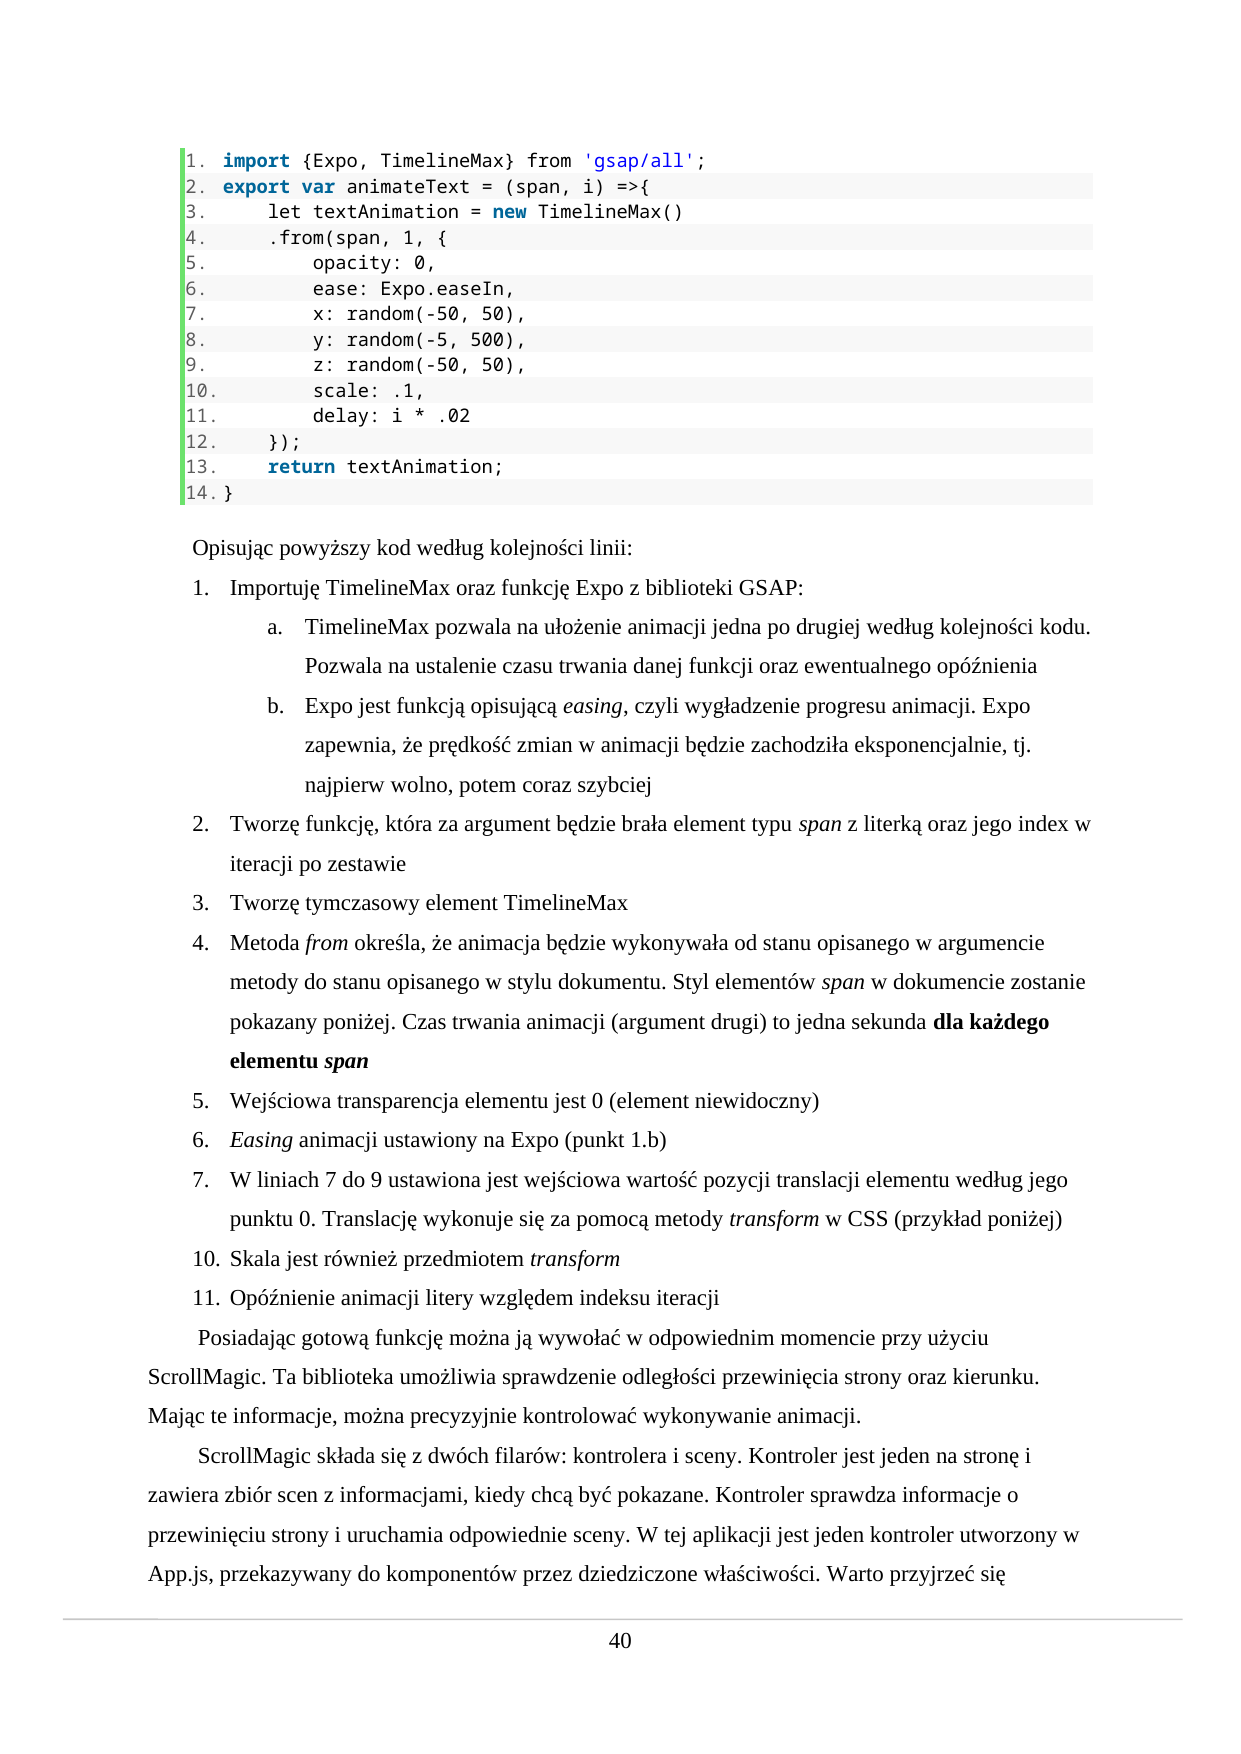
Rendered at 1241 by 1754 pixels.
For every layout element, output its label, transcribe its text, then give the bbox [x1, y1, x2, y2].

list x: random(-50, 50), [185, 301, 1093, 326]
list z: random(-50, 50), [185, 352, 1093, 377]
list ease: Expo.easeIn, [185, 275, 1093, 301]
list scale: .1, [185, 377, 1093, 403]
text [148, 1442, 1093, 1587]
list }); [185, 428, 1093, 454]
list .from(span, 1, { [185, 224, 1093, 250]
list W liniach 7 do 9 ustawiona jest wejściowa wartość pozycji translacji elementu według jego punktu 0. Translację wykonuje się za pomocą metody transform w CSS (przykład poniżej) [192, 1166, 1093, 1232]
list opacity: 0, [185, 250, 1093, 275]
list let textAnimation = new TimelineMax() [185, 199, 1093, 224]
list export var animateText = (span, i) =>{ [185, 173, 1093, 199]
list Easing animacji ustawiony na Expo (punkt 1.b) [192, 1126, 1093, 1153]
text Posiadając gotową funkcję można ją wywołać w odpowiednim momencie przy użyciu ScrollMagic. Ta biblioteka umożliwia sprawdzenie odległości przewinięcia strony oraz kierunku. Mając te informacje, można precyzyjnie kontrolować wykonywanie animacji. [148, 1324, 1093, 1429]
list Tworzę tymczasowy element TimelineMax [192, 889, 1093, 916]
list Importuję TimelineMax oraz funkcję Expo z biblioteki GSAP: [192, 573, 1093, 600]
list TimelineMax pozwala na ułożenie animacji jedna po drugiej według kolejności kodu. Pozwala na ustalenie czasu trwania danej funkcji oraz ewentualnego opóźnienia [267, 613, 1093, 679]
list import {Expo, TimelineMax} from 'gsap/all'; [185, 148, 1093, 173]
list Metoda from określa, że animacja będzie wykonywała od stanu opisanego w argumencie metody do stanu opisanego w stylu dokumentu. Styl elementów span w dokumencie zostanie pokazany poniżej. Czas trwania animacji (argument drugi) to jedna sekunda dla każdego elementu span [192, 929, 1093, 1074]
list return textAnimation; [185, 454, 1093, 479]
list delay: i * .02 [185, 403, 1093, 428]
list } [185, 479, 1093, 505]
list Expo jest funkcją opisującą easing, czyli wygładzenie progresu animacji. Expo zapewnia, że prędkość zmian w animacji będzie zachodziła eksponencjalnie, tj. najpierw wolno, potem coraz szybciej [267, 692, 1093, 797]
list Wejściowa transparencja elementu jest 0 (element niewidoczny) [192, 1087, 1093, 1113]
text Opisując powyższy kod według kolejności linii: [148, 534, 1093, 560]
list y: random(-5, 500), [185, 326, 1093, 352]
list Opóźnienie animacji litery względem indeksu iteracji [192, 1284, 1093, 1311]
list Skala jest również przedmiotem transform [192, 1245, 1093, 1271]
list Tworzę funkcję, która za argument będzie brała element typu span z literką oraz jego index w iteracji po zestawie [192, 810, 1093, 876]
